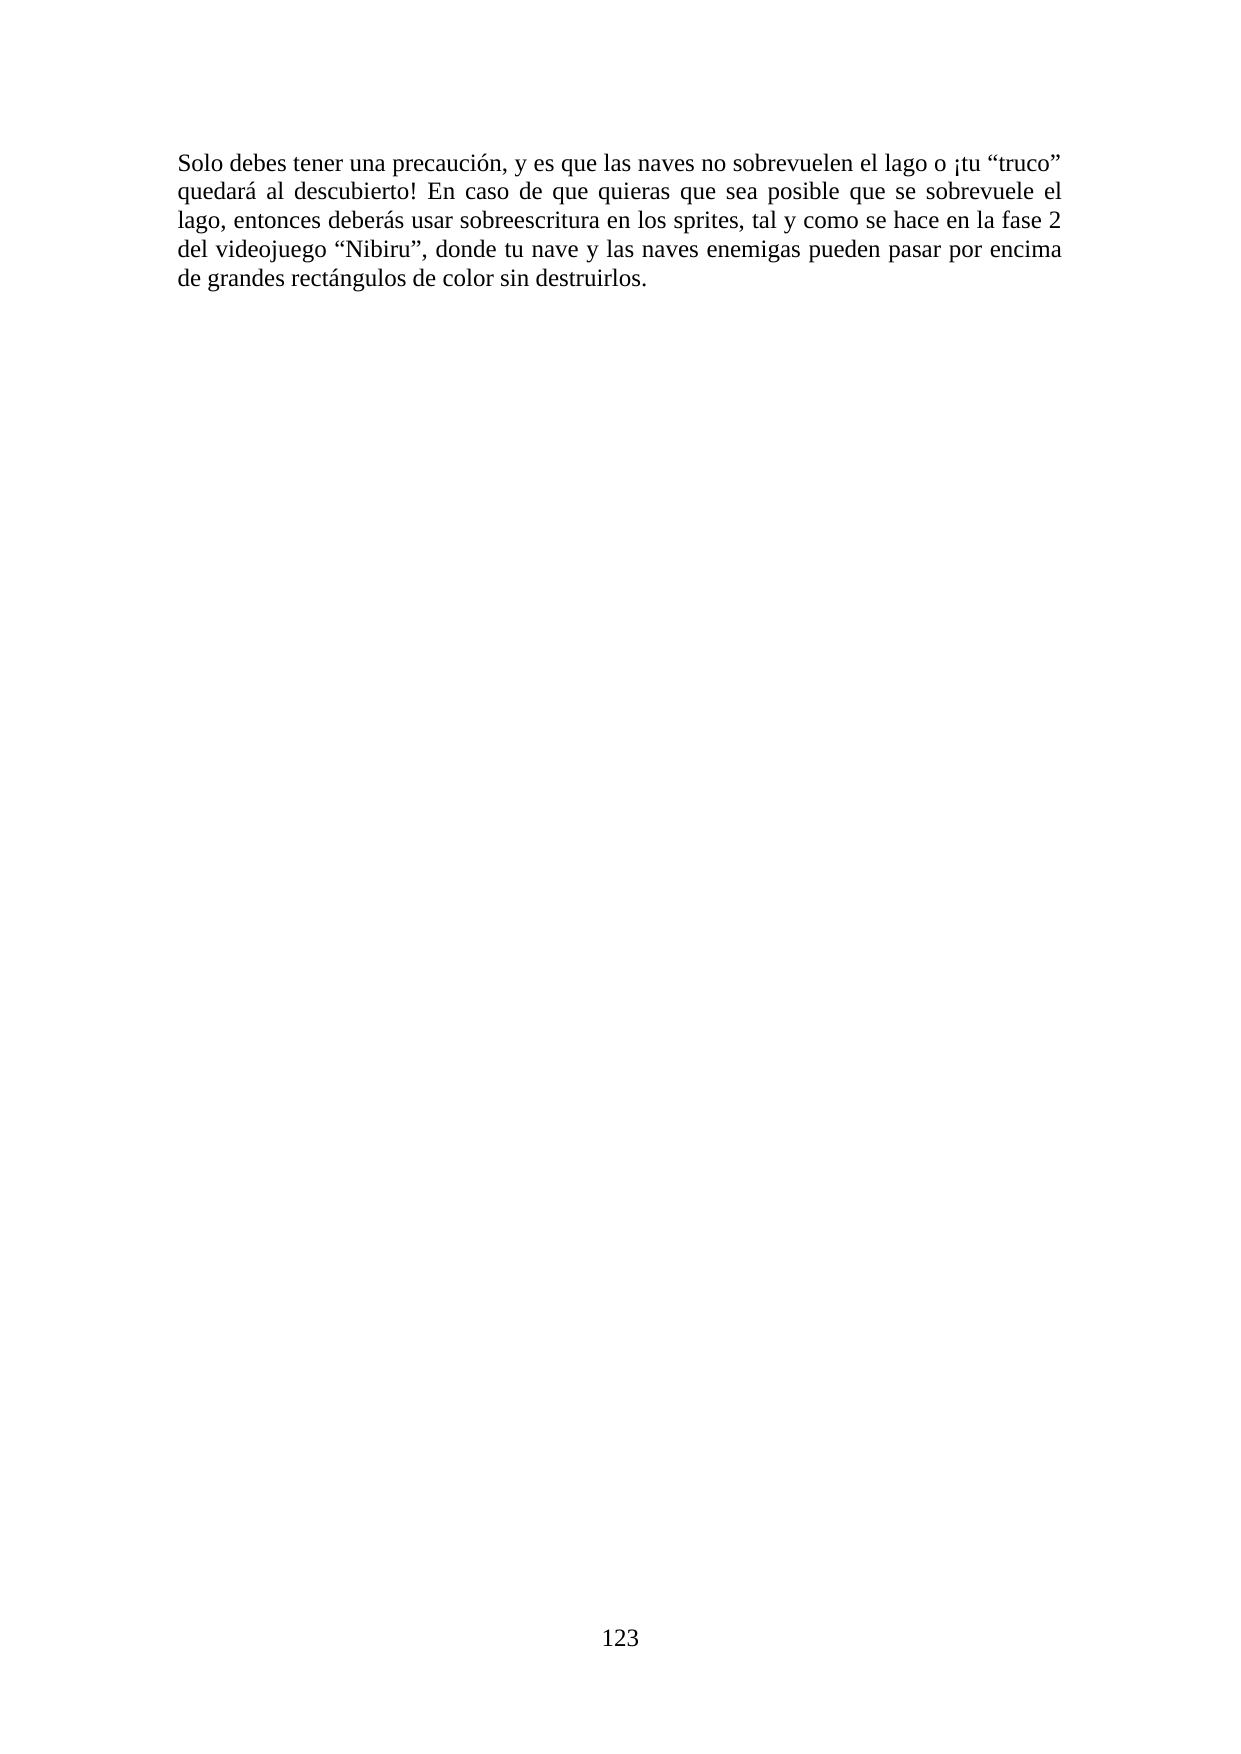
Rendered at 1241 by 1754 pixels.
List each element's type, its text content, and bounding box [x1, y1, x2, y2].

text Solo debes tener una precaución, y es que las naves no sobrevuelen el lago o ¡tu “truco” quedará al descubierto! En caso de que quieras que sea posible que se sobrevuele el lago, entonces deberás usar sobreescritura en los sprites, tal y como se hace en la fase 2 del videojuego “Nibiru”, donde tu nave y las naves enemigas pueden pasar por encima de grandes rectángulos de color sin destruirlos. [177, 148, 1063, 291]
